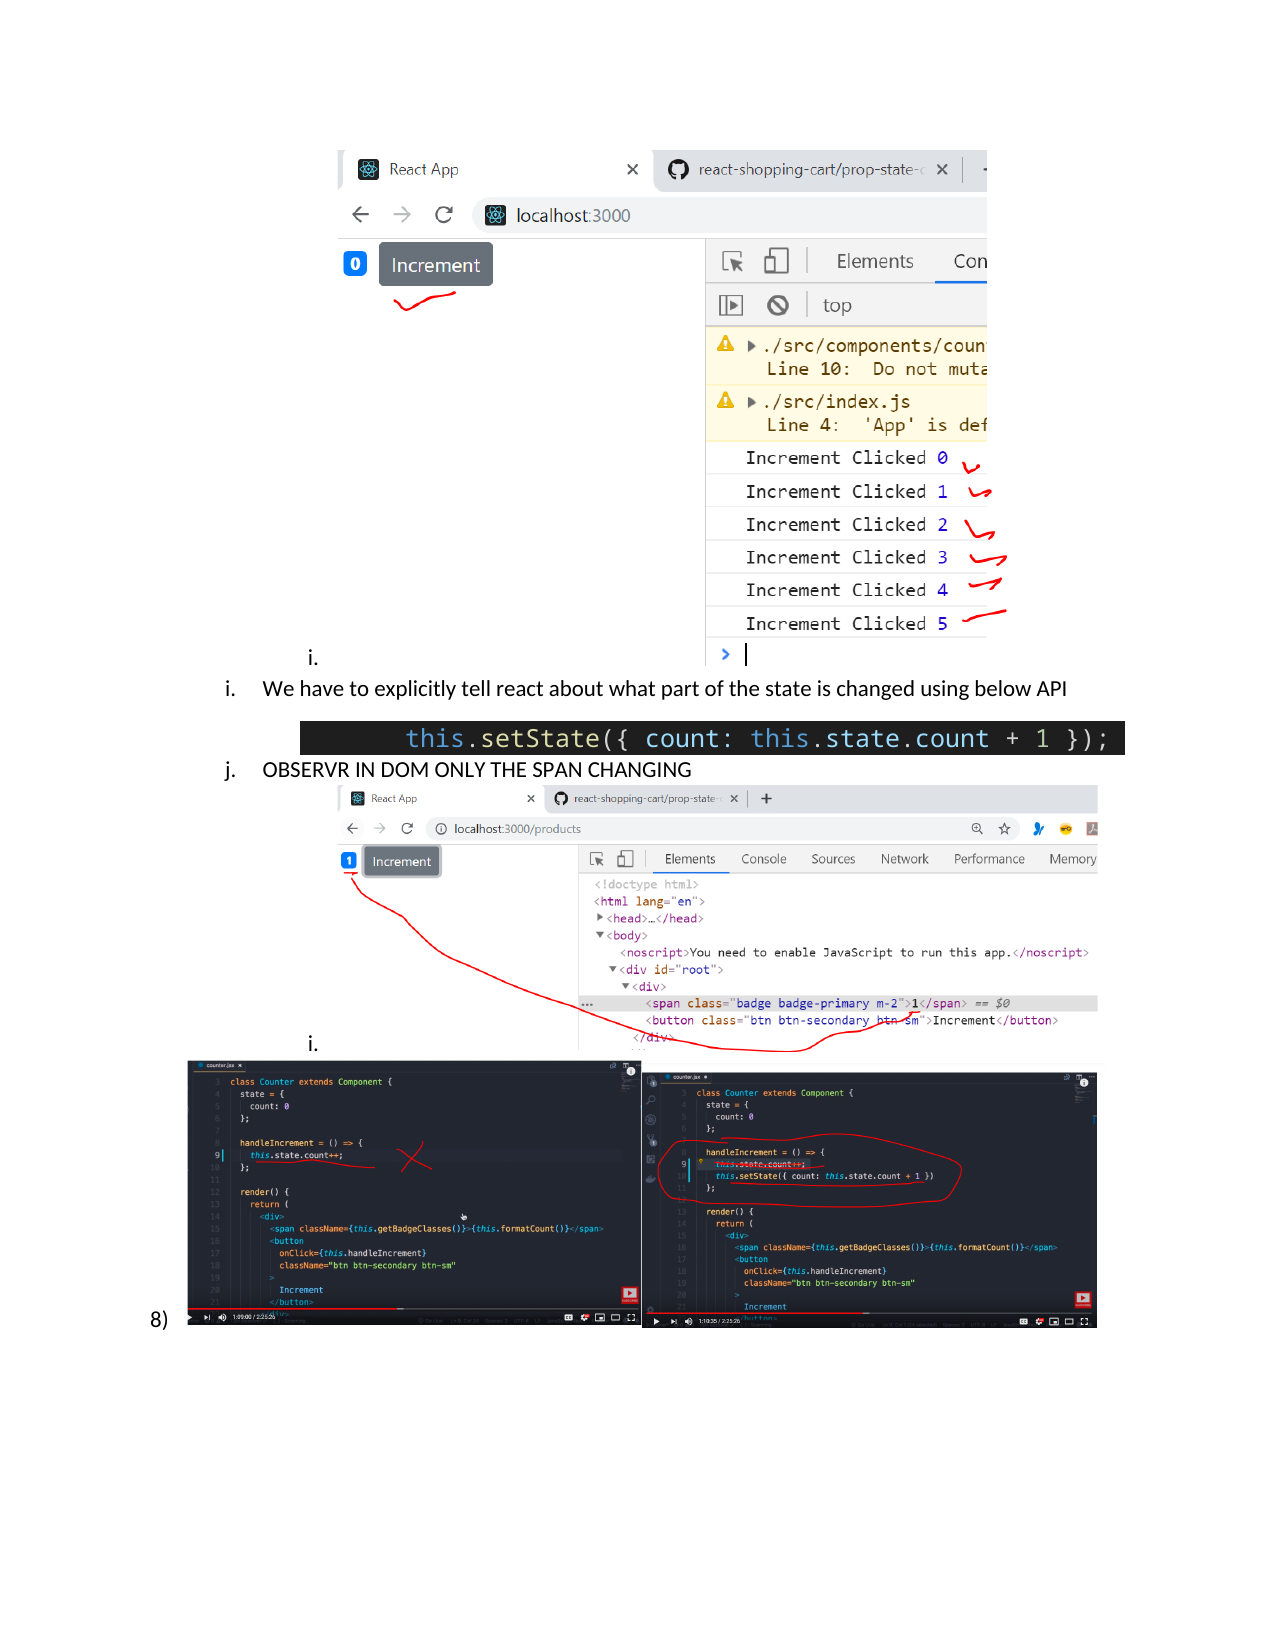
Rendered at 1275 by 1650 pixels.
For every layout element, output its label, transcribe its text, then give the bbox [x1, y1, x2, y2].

picture [187, 1059, 1106, 1328]
list We have to explicitly tell react about what part of the state is changed using below API [225, 674, 1125, 702]
picture [337, 150, 1007, 666]
text this.setState({ count: this.state.count + 1 }); [300, 721, 1125, 755]
list OBSERVR IN DOM ONLY THE SPAN CHANGING [225, 755, 1125, 783]
picture [337, 785, 1098, 1052]
